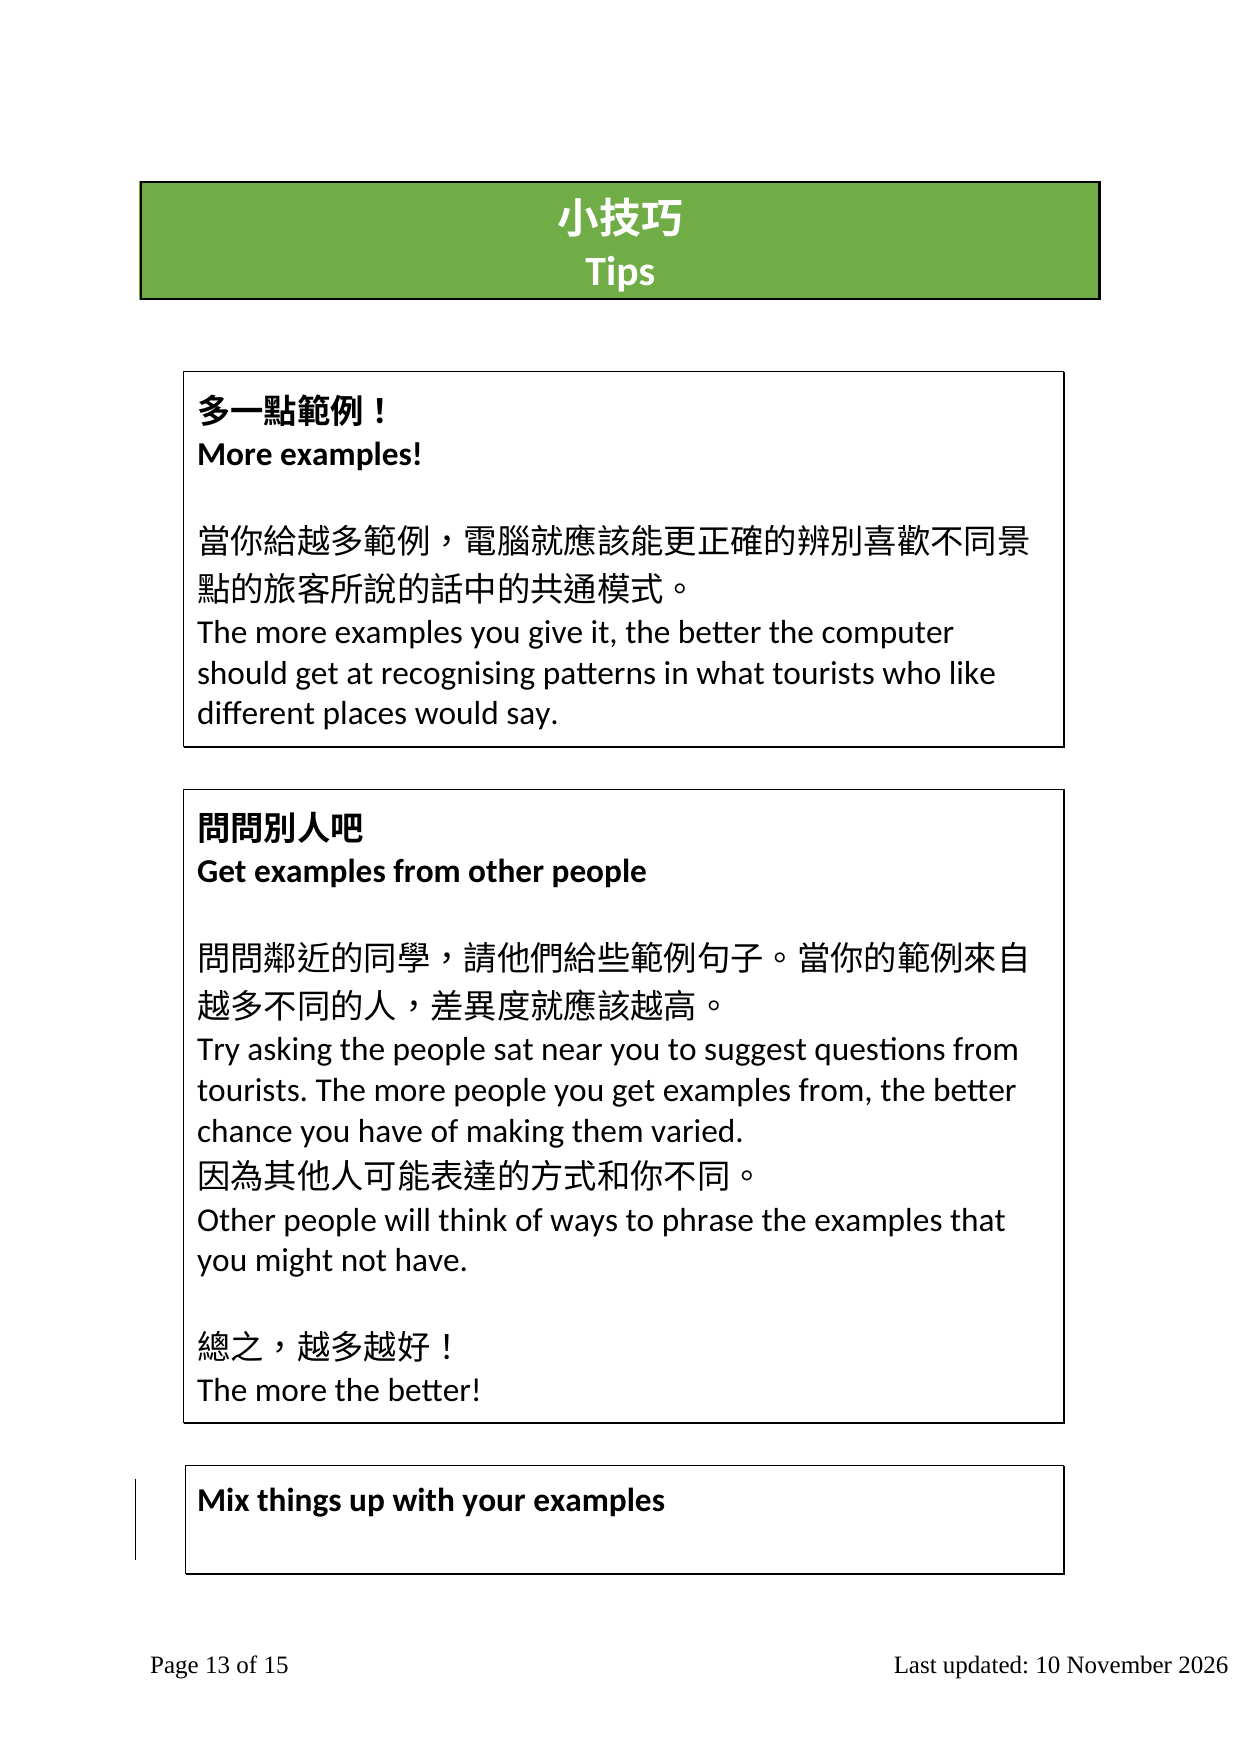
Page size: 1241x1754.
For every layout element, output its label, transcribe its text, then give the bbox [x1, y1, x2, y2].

text Tips [142, 241, 1098, 298]
text The more the better! [184, 1355, 1063, 1422]
text 小技巧 [142, 183, 1098, 241]
text 問問鄰近的同學，請他們給些範例句子。當你的範例來自越多不同的人，差異度就應該越高。 [184, 918, 1063, 1014]
text 問問別人吧 [184, 790, 1063, 837]
text Get examples from other people [184, 837, 1063, 891]
text Try asking the people sat near you to suggest questions from tourists. The more people you get examples from, the better chance you have of making them varied. [184, 1014, 1063, 1137]
text More examples! [184, 419, 1063, 474]
text Other people will think of ways to phrase the examples that you might not have. [184, 1185, 1063, 1280]
text 多一點範例！ [184, 372, 1063, 419]
text The more examples you give it, the better the computer should get at recognising patterns in what tourists who like different places would say. [184, 597, 1063, 746]
text 因為其他人可能表達的方式和你不同。 [184, 1137, 1063, 1185]
text 當你給越多範例，電腦就應該能更正確的辨別喜歡不同景點的旅客所說的話中的共通模式。 [184, 501, 1063, 597]
text 總之，越多越好！ [184, 1307, 1063, 1355]
